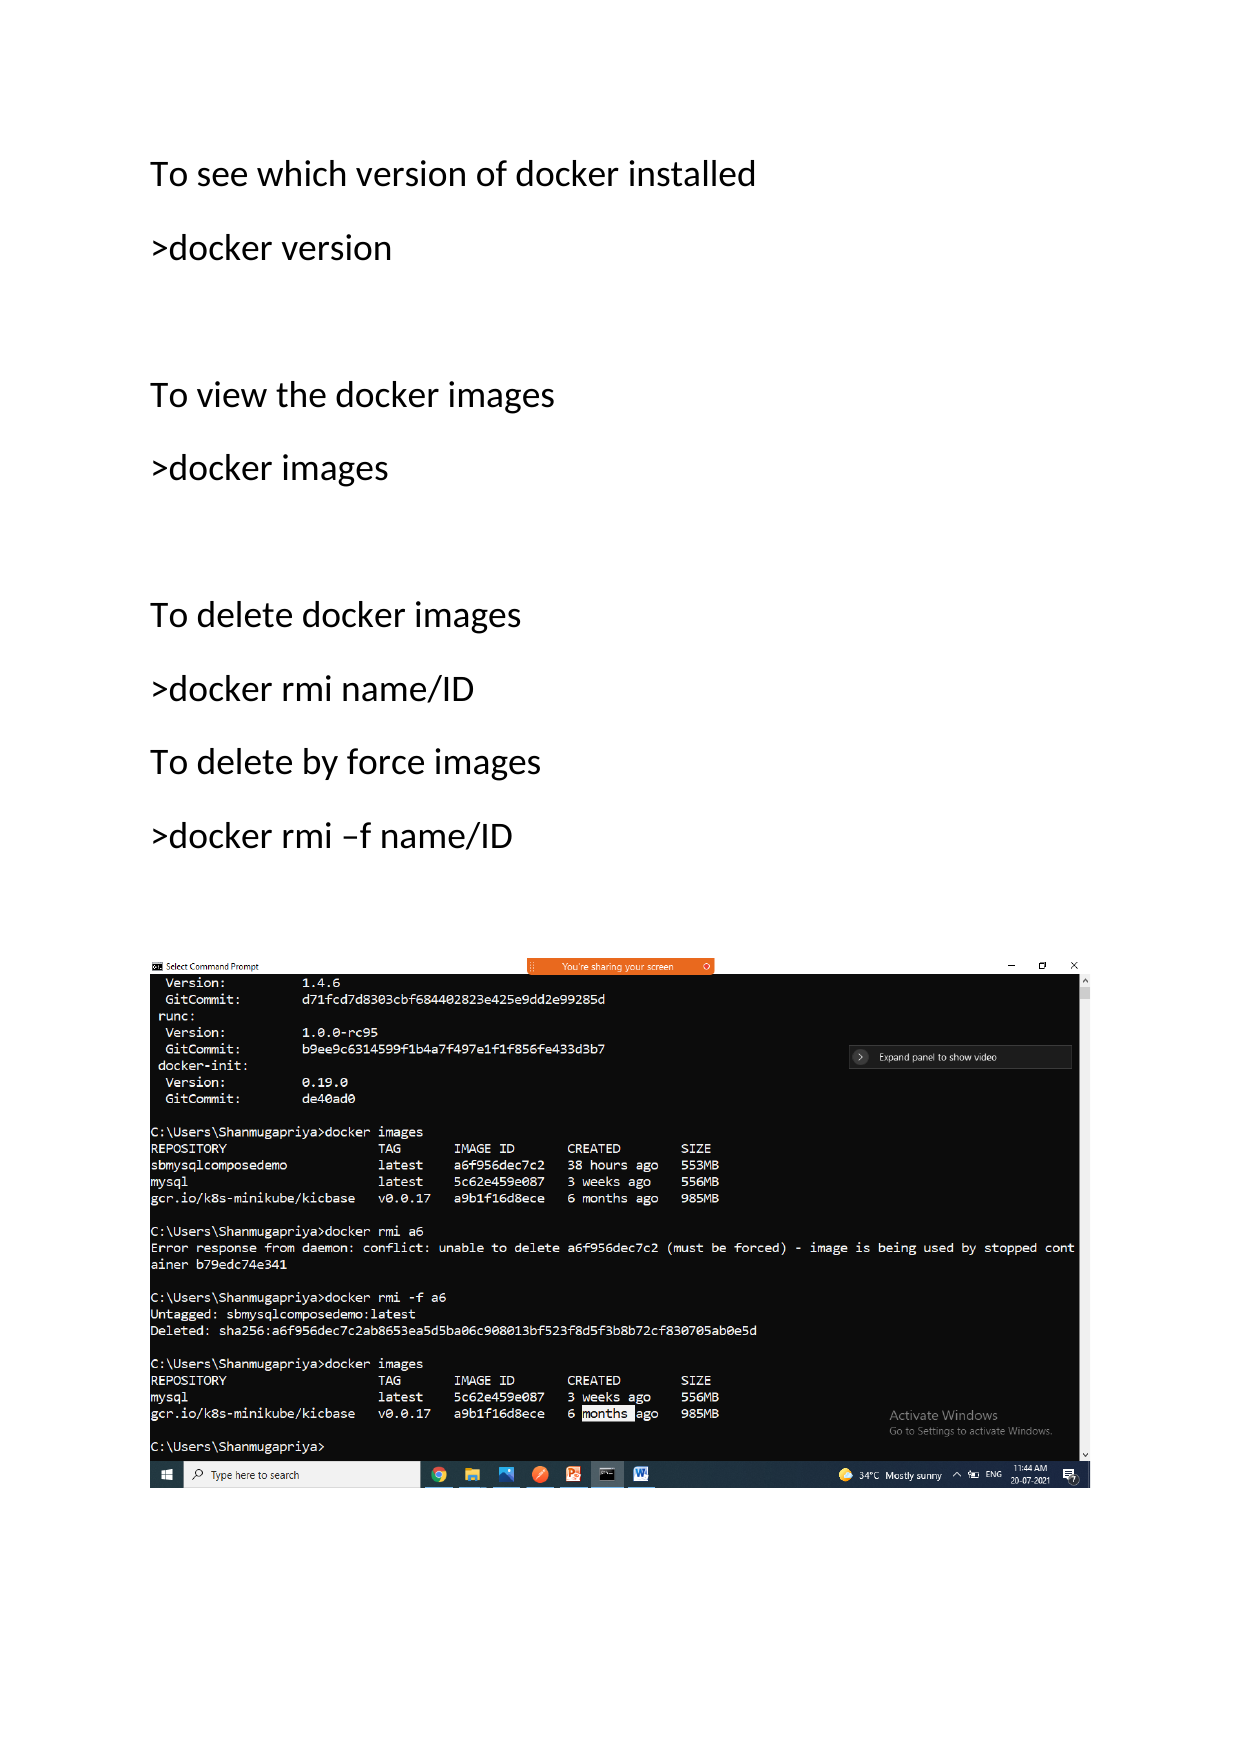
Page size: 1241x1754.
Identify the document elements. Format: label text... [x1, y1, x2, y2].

text To see which version of docker installed [150, 150, 1090, 196]
text To delete docker images [150, 591, 1090, 637]
text >docker version [150, 223, 1090, 269]
text >docker rmi –f name/ID [150, 812, 1090, 858]
text To delete by force images [150, 738, 1090, 784]
picture [150, 958, 1091, 1488]
text >docker rmi name/ID [150, 665, 1090, 711]
text To view the docker images [150, 371, 1090, 416]
text >docker images [150, 444, 1090, 490]
